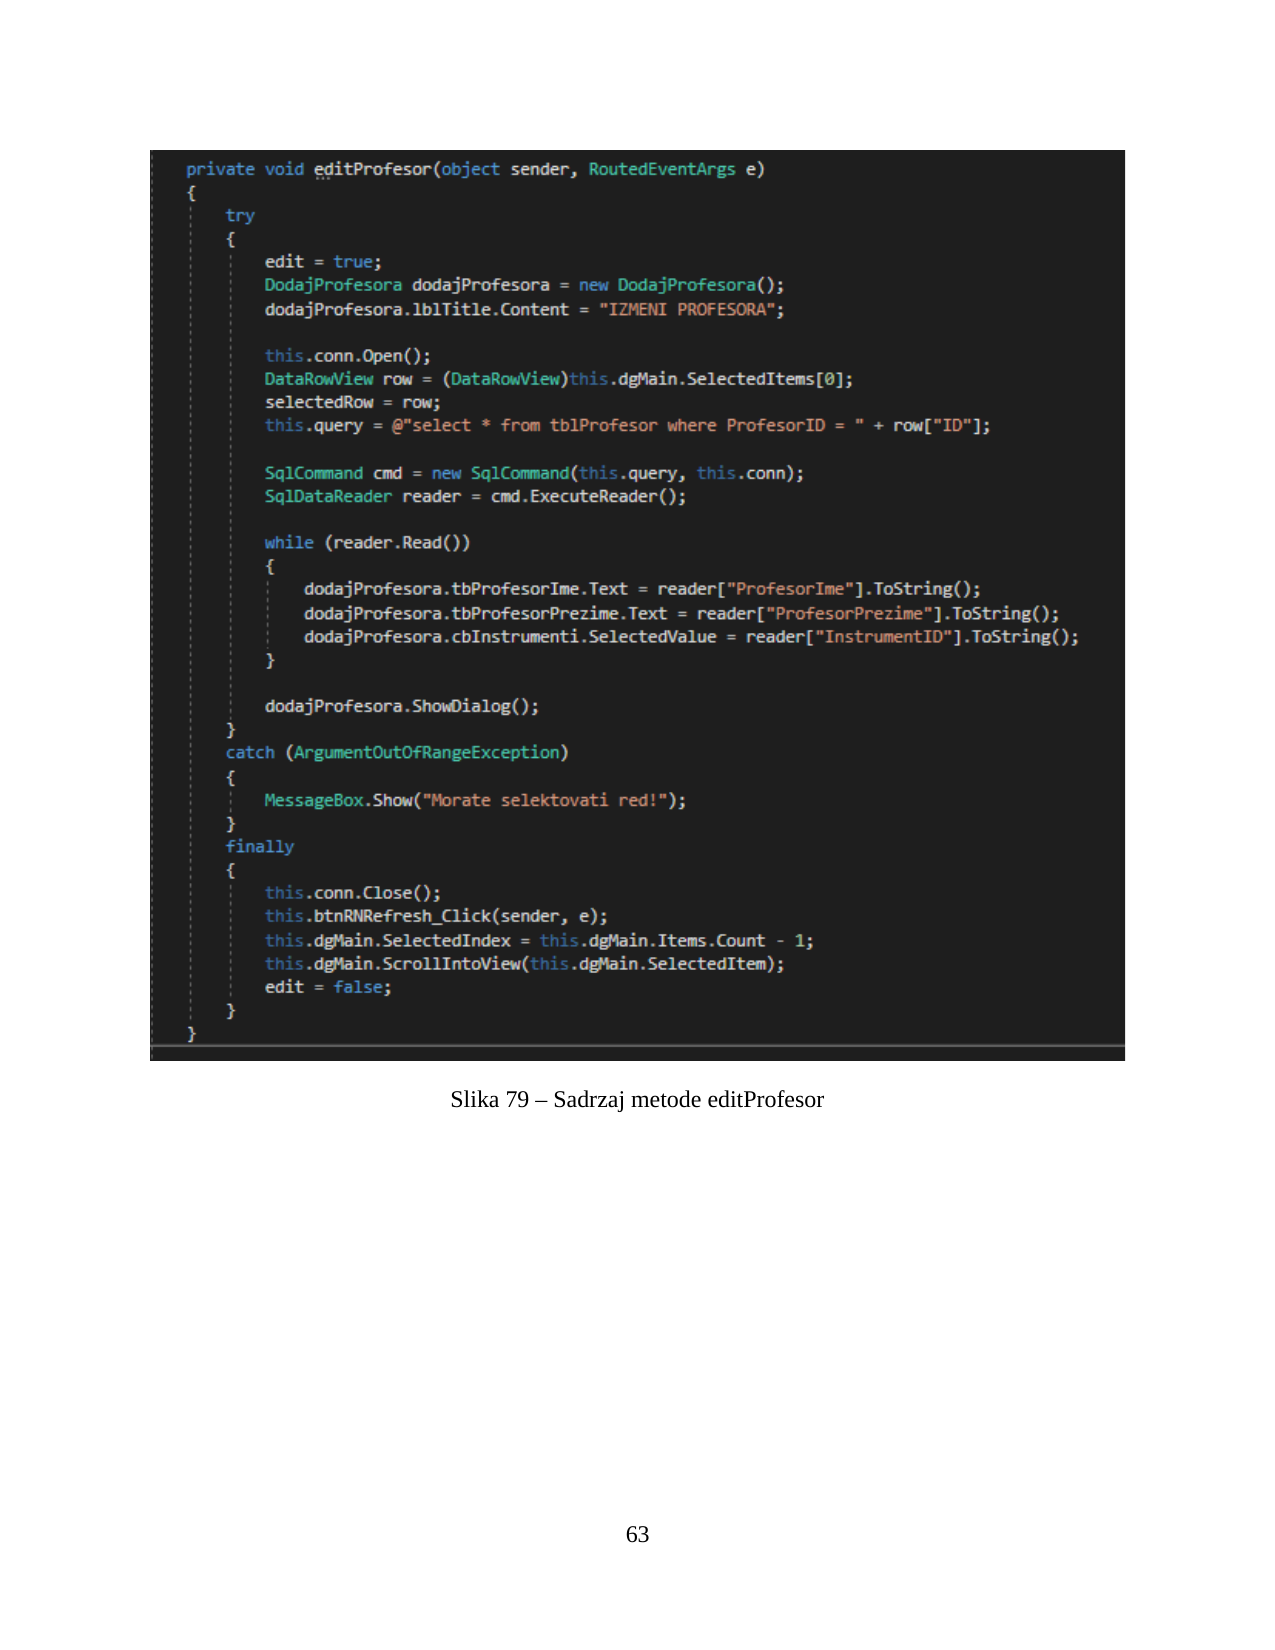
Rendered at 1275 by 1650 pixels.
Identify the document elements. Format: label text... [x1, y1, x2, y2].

picture [150, 150, 1125, 1061]
text Slika 79 – Sadrzaj metode editProfesor [150, 1085, 1125, 1113]
